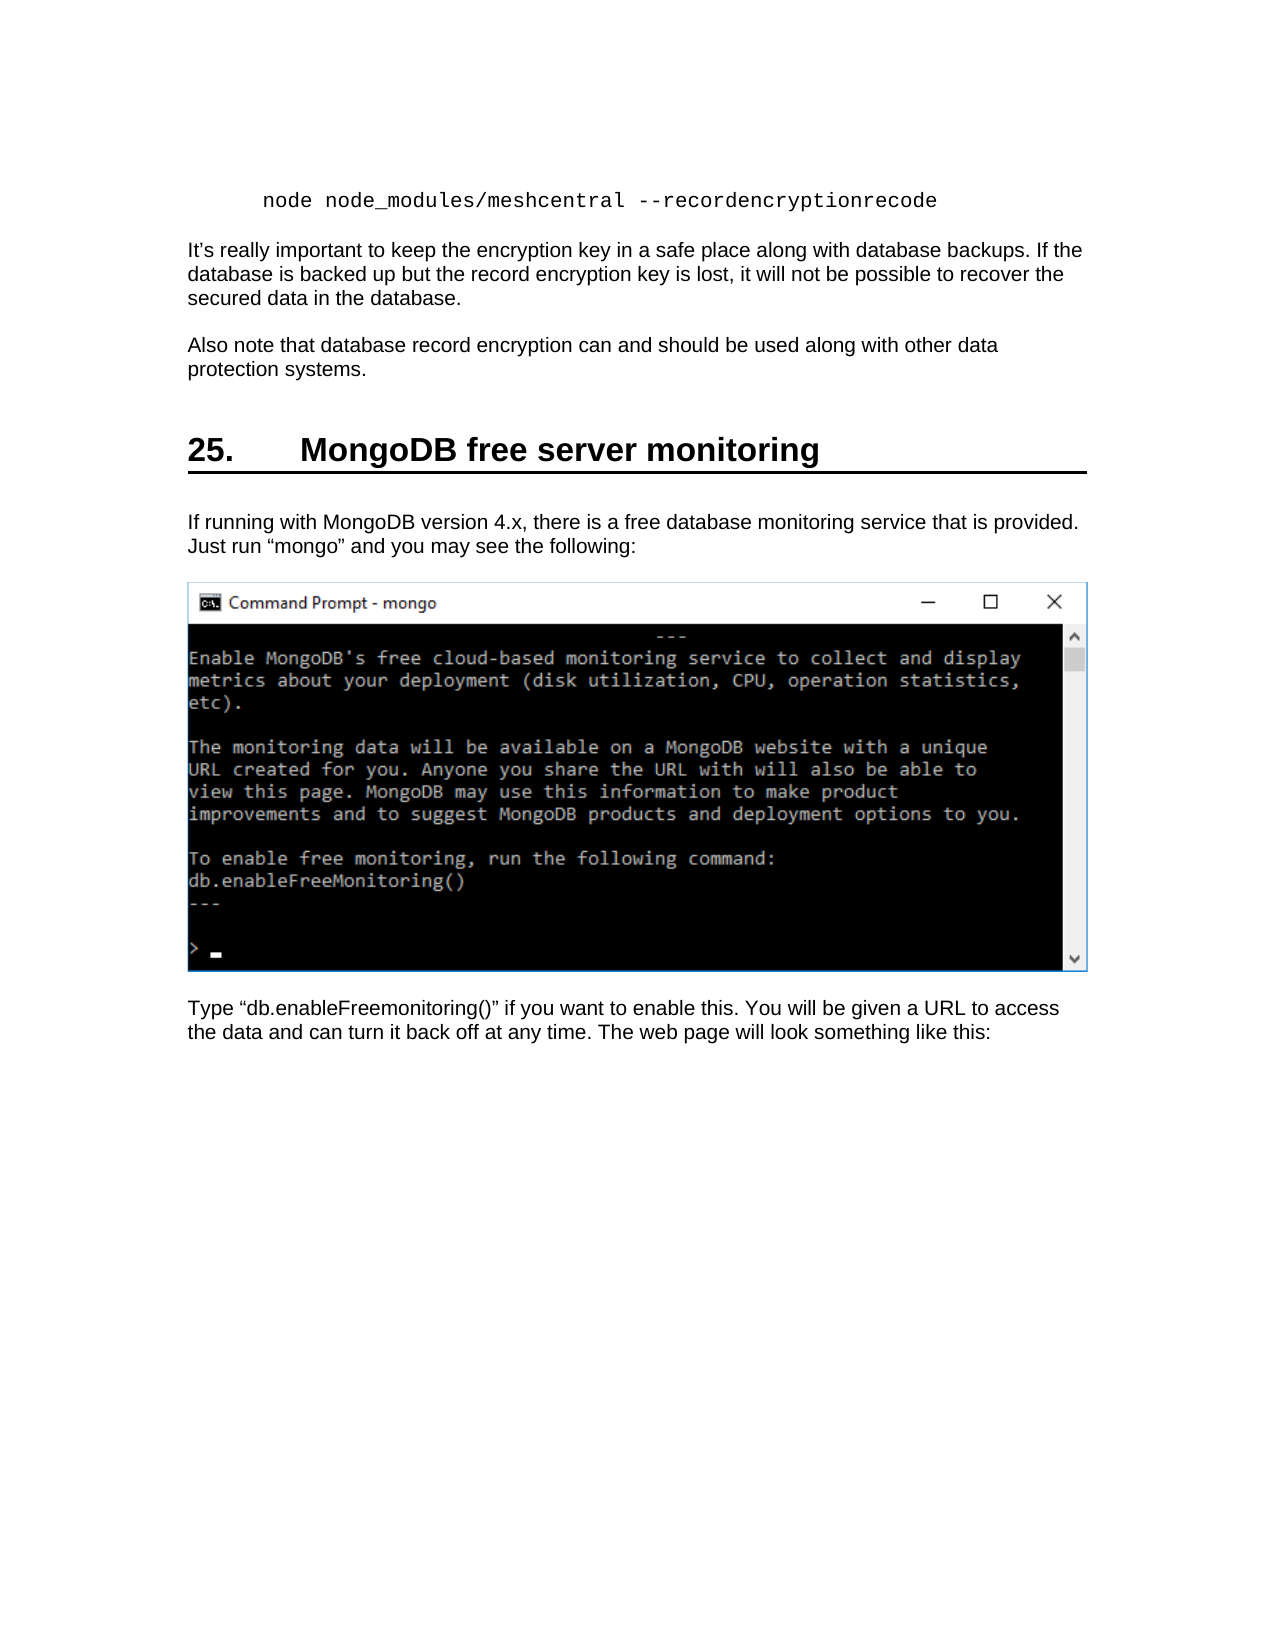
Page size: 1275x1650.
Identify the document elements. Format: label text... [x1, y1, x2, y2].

subtitle MongoDB free server monitoring [187, 430, 1087, 474]
text It’s really important to keep the encryption key in a safe place along with database backups. If the database is backed up but the record encryption key is lost, it will not be possible to recover the secured data in the database. [187, 237, 1087, 309]
text Type “db.enableFreemonitoring()” if you want to enable this. You will be given a URL to access the data and can turn it back off at any time. The web page will look something like this: [187, 996, 1087, 1044]
text If running with MongoDB version 4.x, there is a free database monitoring service that is provided. Just run “mongo” and you may see the following: [187, 510, 1087, 558]
picture [187, 582, 1088, 972]
text node node_modules/meshcentral --recordencryptionrecode [187, 190, 1087, 213]
text Also note that database record encryption can and should be used along with other data protection systems. [187, 333, 1087, 381]
